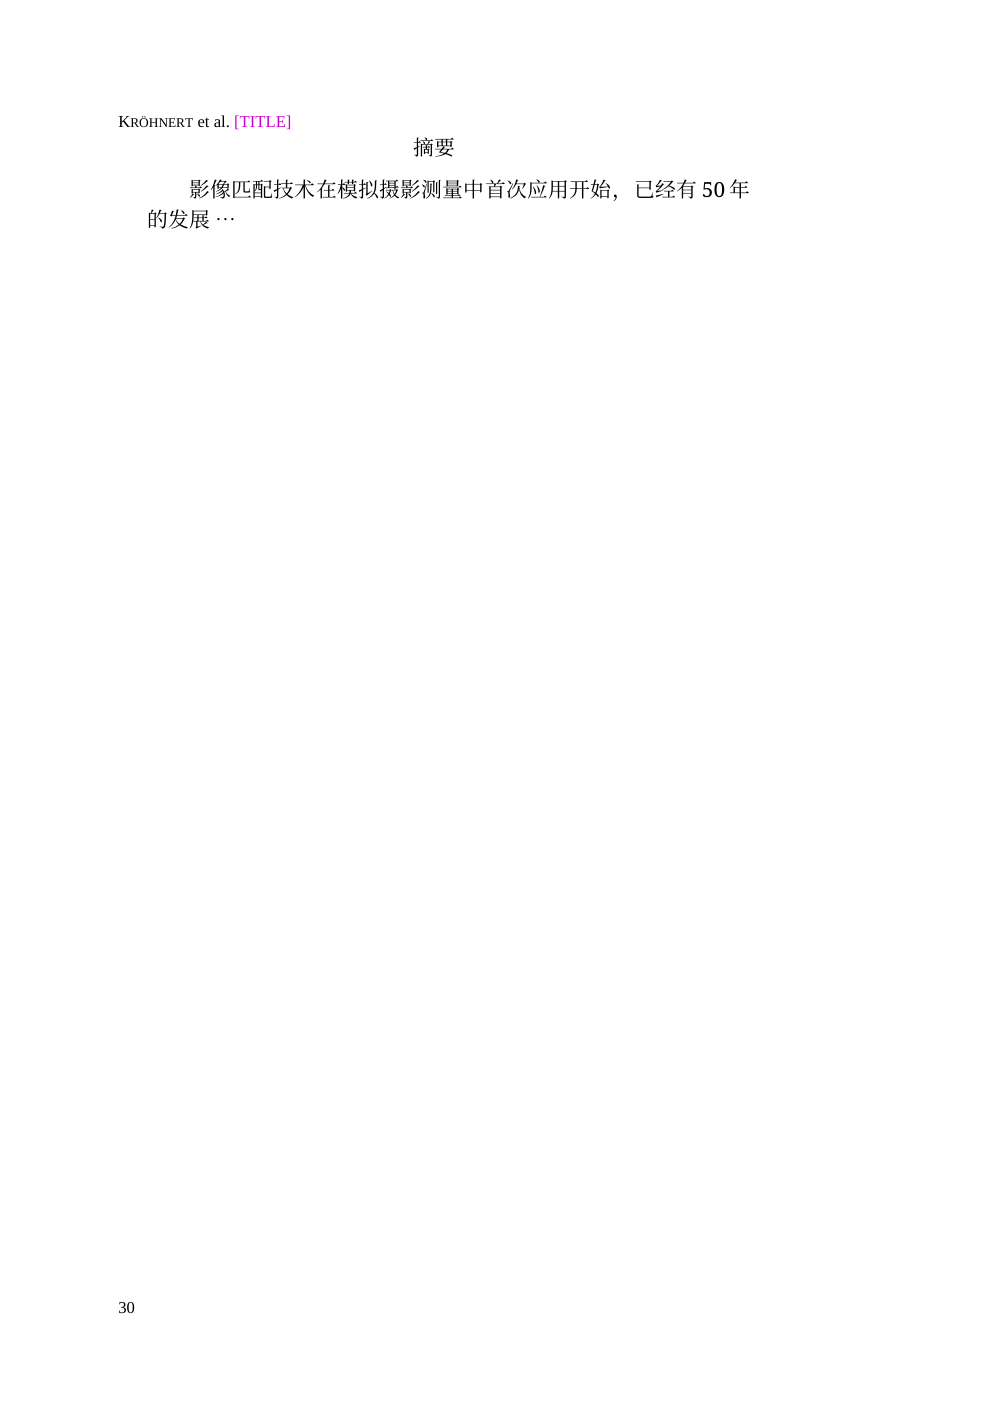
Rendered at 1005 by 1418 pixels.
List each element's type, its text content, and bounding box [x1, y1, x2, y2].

text 影像匹配技术在模拟摄影测量中首次应用开始，已经有50年的发展 … [148, 174, 750, 234]
text 摘要 [118, 131, 750, 161]
